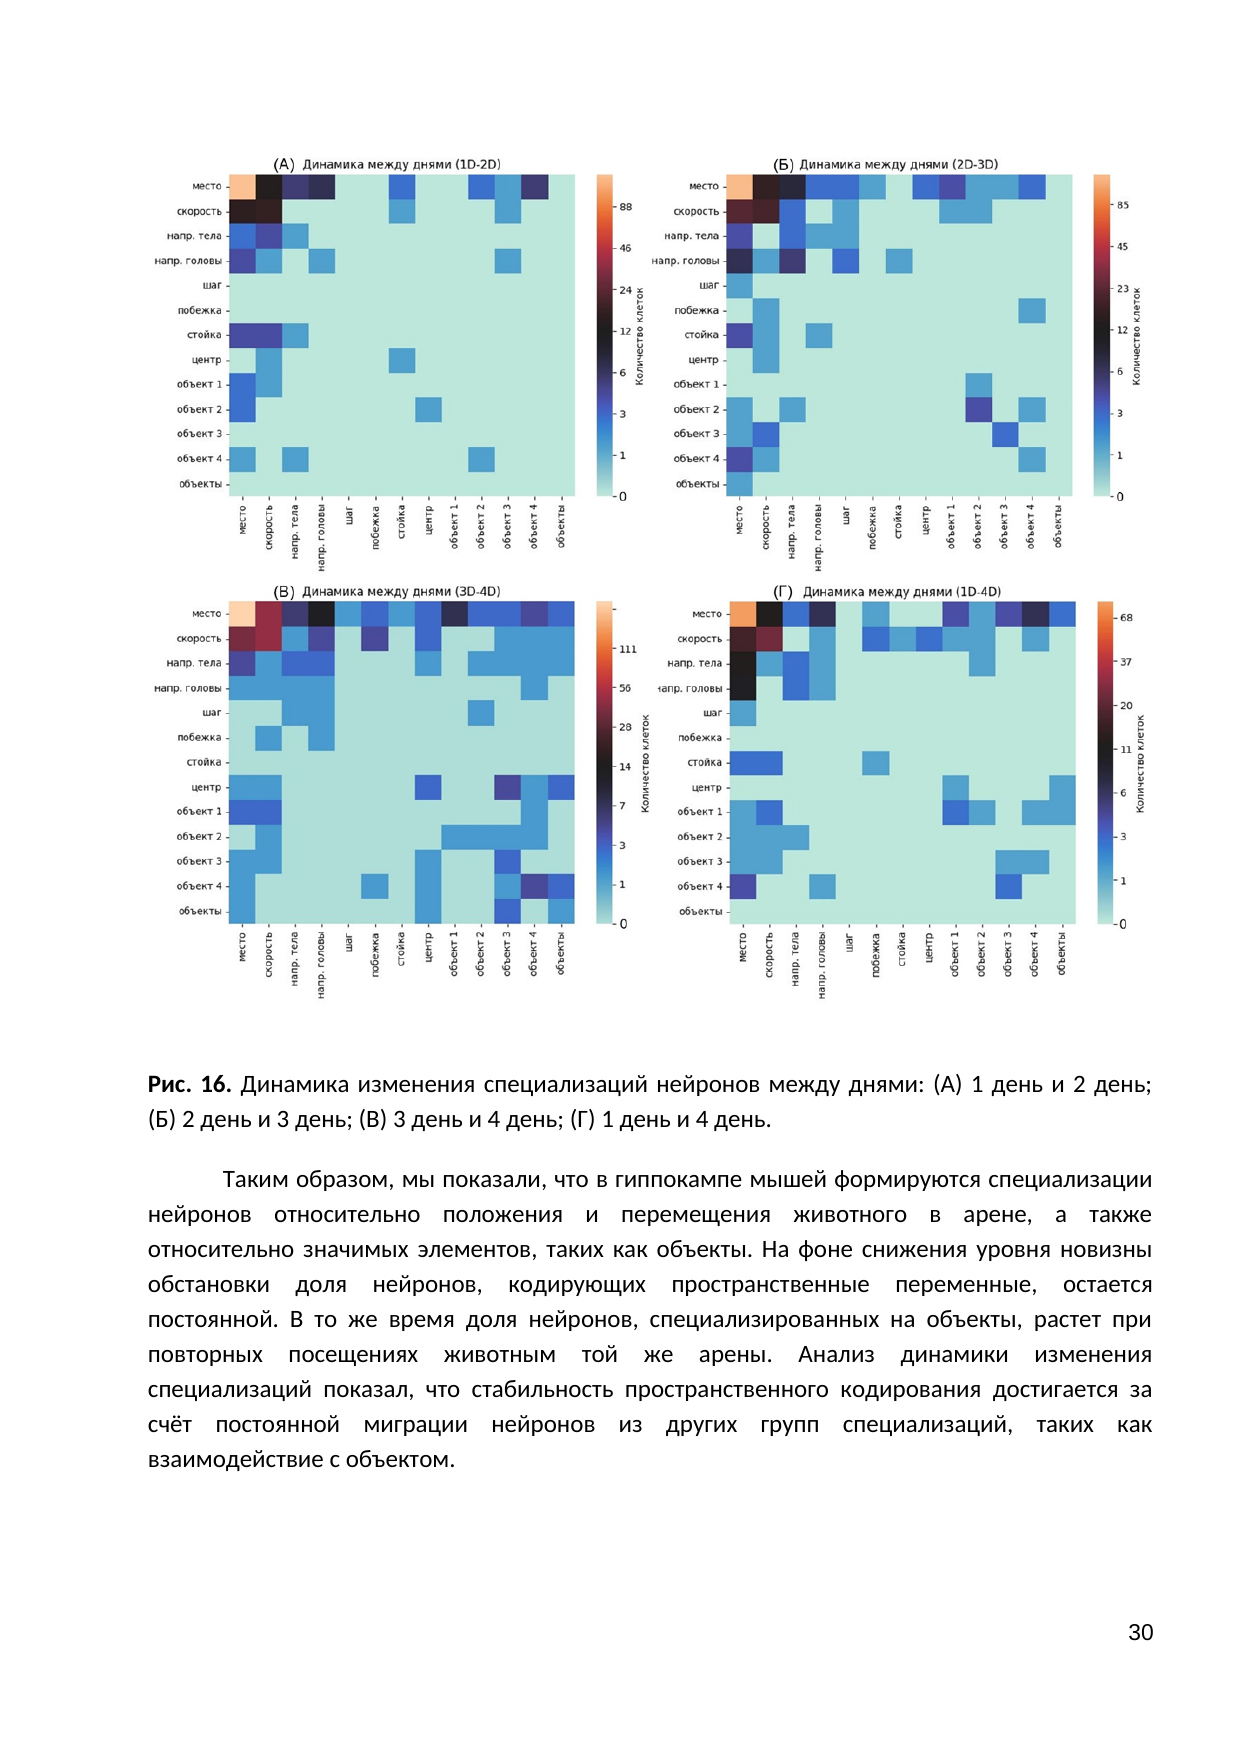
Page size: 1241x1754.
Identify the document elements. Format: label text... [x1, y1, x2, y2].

picture [147, 150, 1152, 1005]
text Рис. 16. Динамика изменения специализаций нейронов между днями: (А) 1 день и 2 день; (Б) 2 день и 3 день; (В) 3 день и 4 день; (Г) 1 день и 4 день. [148, 1068, 1153, 1133]
text Таким образом, мы показали, что в гиппокампе мышей формируются специализации нейронов относительно положения и перемещения животного в арене, а также относительно значимых элементов, таких как объекты. На фоне снижения уровня новизны обстановки доля нейронов, кодирующих пространственные переменные, остается постоянной. В то же время доля нейронов, специализированных на объекты, растет при повторных посещениях животным той же арены. Анализ динамики изменения специализаций показал, что стабильность пространственного кодирования достигается за счёт постоянной миграции нейронов из других групп специализаций, таких как взаимодействие с объектом. [148, 1163, 1153, 1473]
